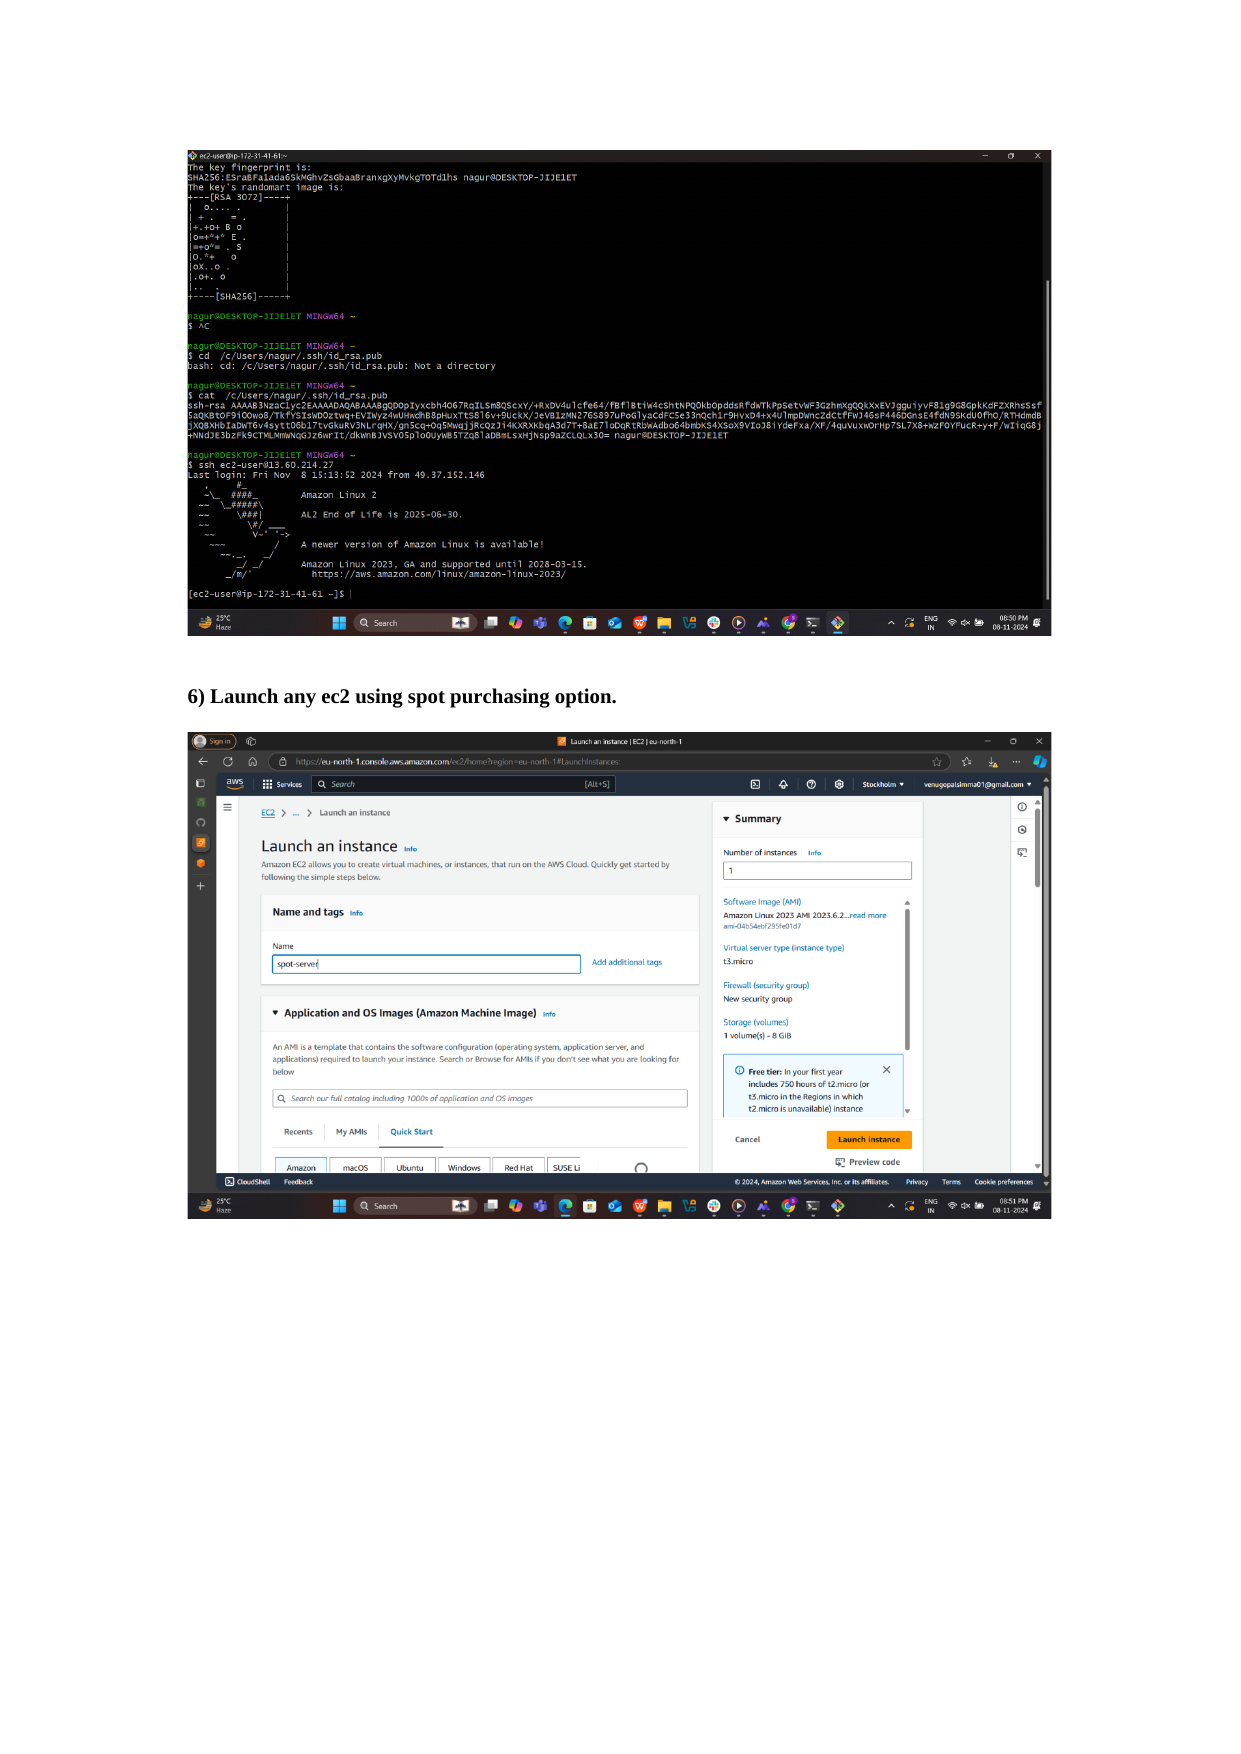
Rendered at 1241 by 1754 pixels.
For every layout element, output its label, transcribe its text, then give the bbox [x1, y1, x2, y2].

picture [187, 150, 1052, 636]
picture [187, 732, 1052, 1219]
list 6) Launch any ec2 using spot purchasing option. [187, 684, 1053, 708]
